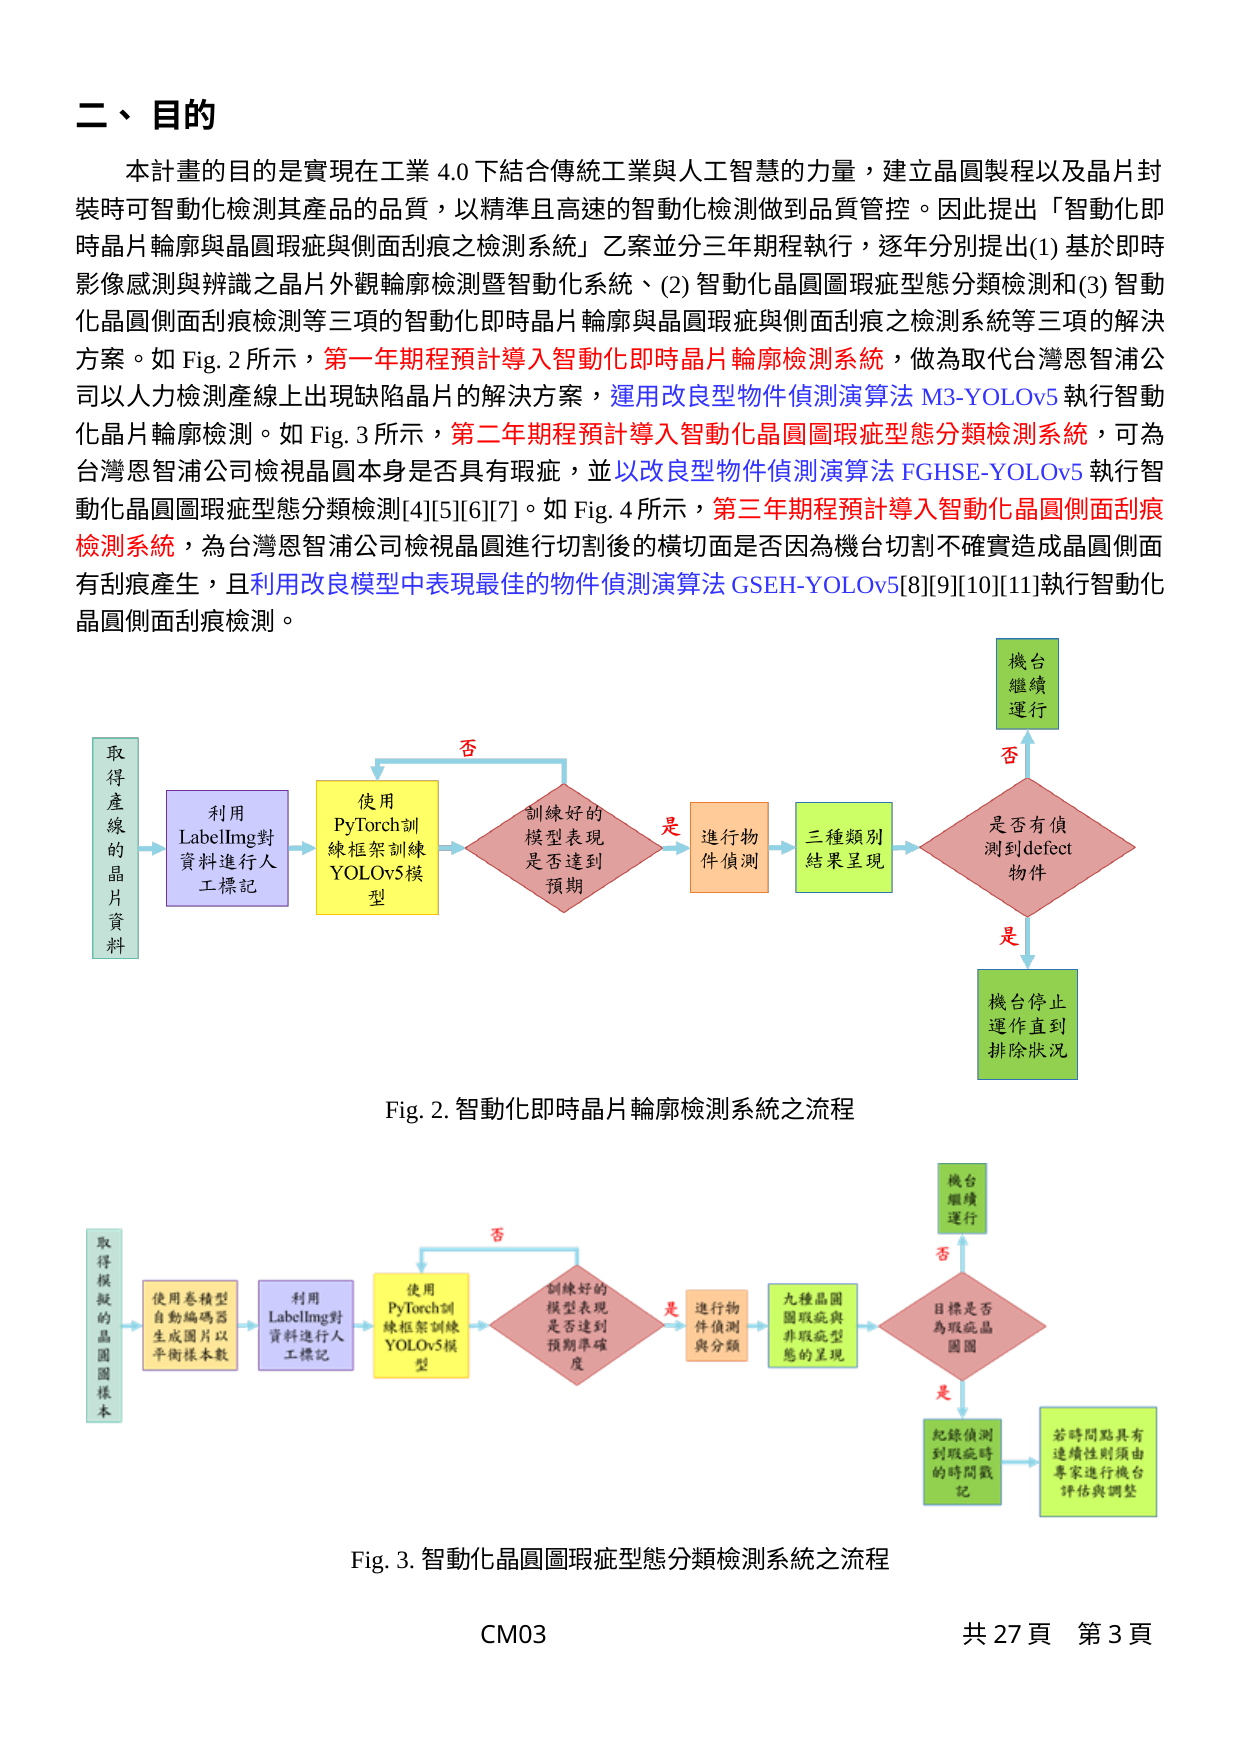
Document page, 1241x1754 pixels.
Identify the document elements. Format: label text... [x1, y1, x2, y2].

table_cell Fig. 3. 智動化晶圓圖瑕疵型態分類檢測系統之流程 [83, 1539, 1157, 1613]
list 目的 [75, 76, 1165, 151]
table_cell [83, 1164, 1157, 1538]
picture [92, 638, 1136, 1080]
text 本計畫的目的是實現在工業4.0下結合傳統工業與人工智慧的力量，建立晶圓製程以及晶片封裝時可智動化檢測其產品的品質，以精準且高速的智動化檢測做到品質管控。因此提出「智動化即時晶片輪廓與晶圓瑕疵與側面刮痕之檢測系統」乙案並分三年期程執行，逐年分別提出(1) 基於即時影像感測與辨識之晶片外觀輪廓檢測暨智動化系統、(2) 智動化晶圓圖瑕疵型態分類檢測和(3) 智動化晶圓側面刮痕檢測等三項的智動化即時晶片輪廓與晶圓瑕疵與側面刮痕之檢測系統等三項的解決方案。如Fig. 2所示，第一年期程預計導入智動化即時晶片輪廓檢測系統，做為取代台灣恩智浦公司以人力檢測產線上出現缺陷晶片的解決方案，運用改良型物件偵測演算法M3-YOLOv5執行智動化晶片輪廓檢測。如Fig. 3所示，第二年期程預計導入智動化晶圓圖瑕疵型態分類檢測系統，可為台灣恩智浦公司檢視晶圓本身是否具有瑕疵，並以改良型物件偵測演算法FGHSE-YOLOv5執行智動化晶圓圖瑕疵型態分類檢測[4][5][6][7]。如Fig. 4所示，第三年期程預計導入智動化晶圓側面刮痕檢測系統，為台灣恩智浦公司檢視晶圓進行切割後的橫切面是否因為機台切割不確實造成晶圓側面有刮痕產生，且利用改良模型中表現最佳的物件偵測演算法GSEH-YOLOv5[8][9][10][11]執行智動化晶圓側面刮痕檢測。 [75, 151, 1165, 638]
table_cell Fig. 2. 智動化即時晶片輪廓檢測系統之流程 [83, 1089, 1157, 1163]
picture [86, 1163, 1158, 1519]
table_header [83, 639, 1157, 1088]
